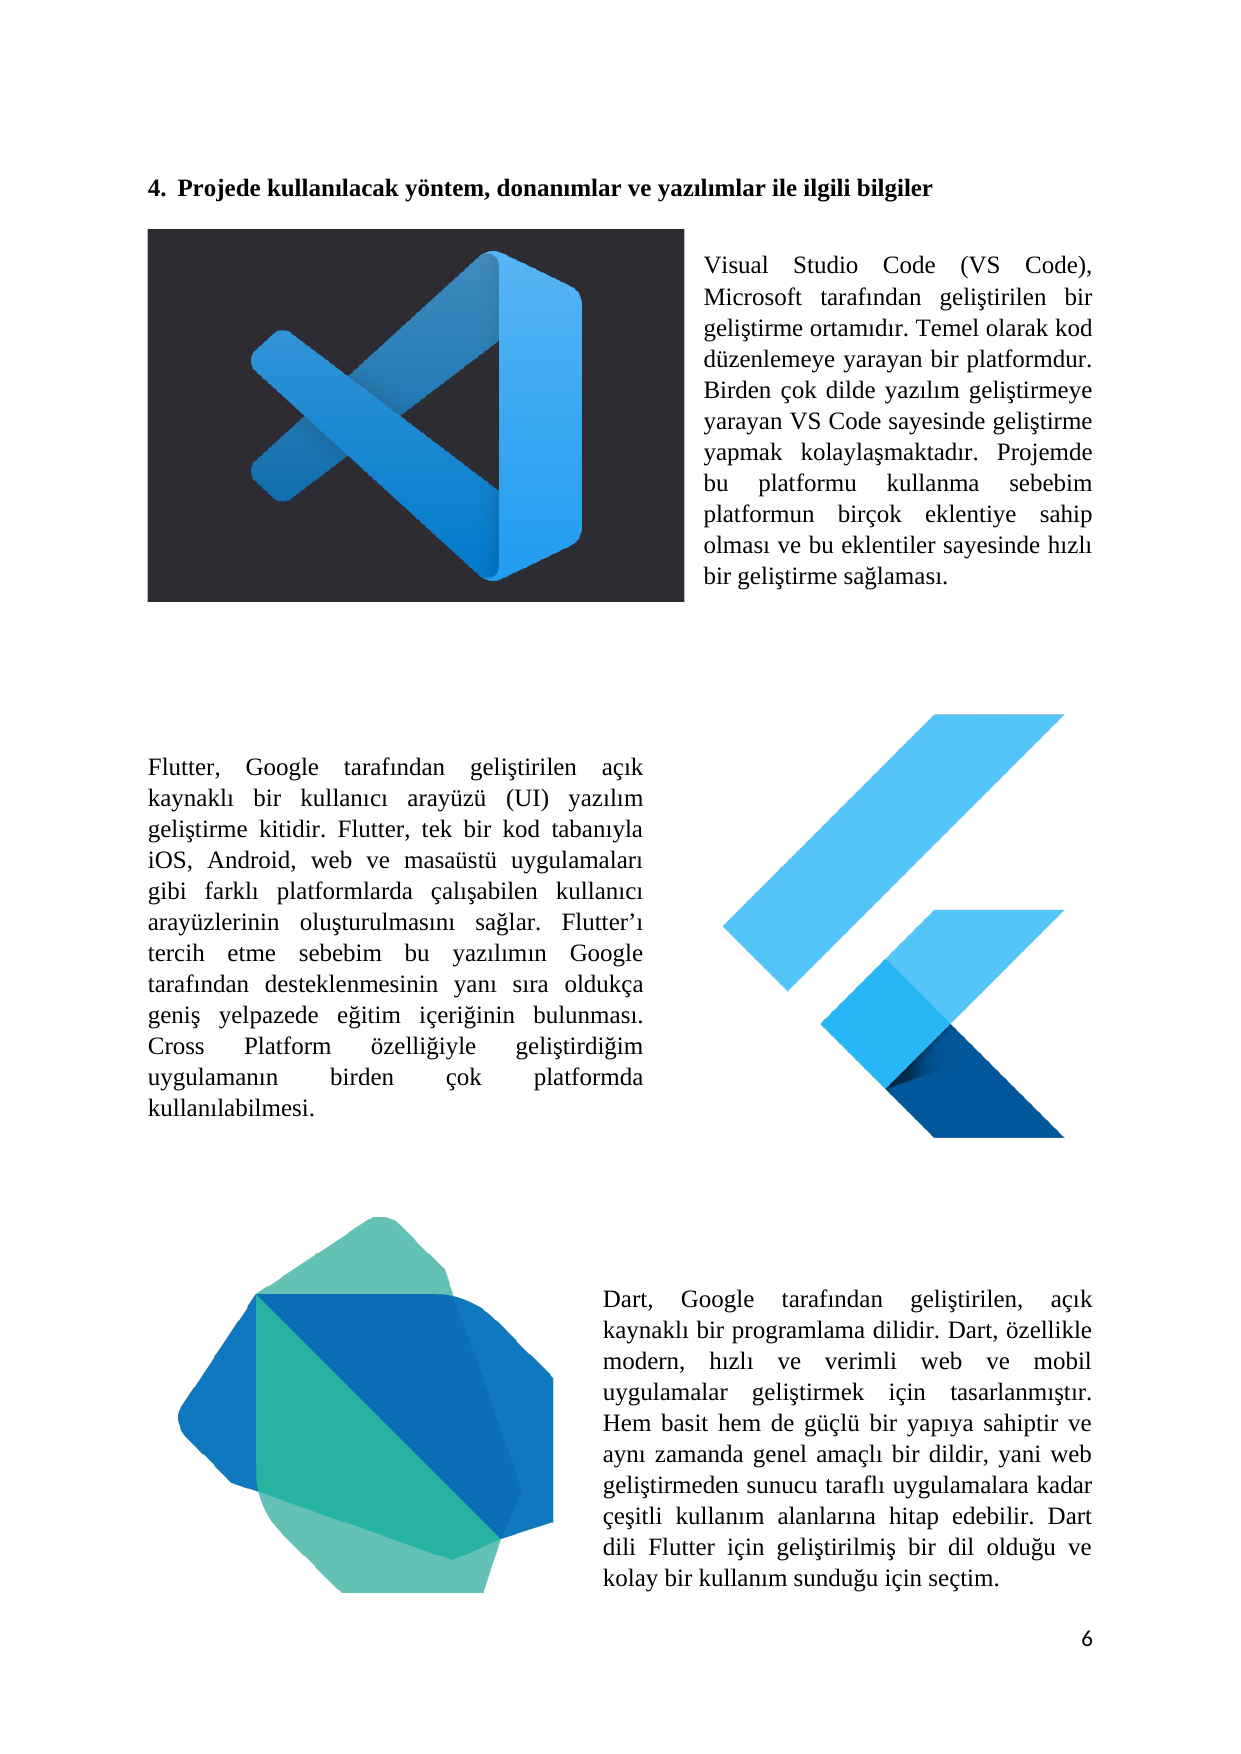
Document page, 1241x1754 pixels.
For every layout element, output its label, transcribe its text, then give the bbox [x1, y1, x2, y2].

picture [147, 1186, 584, 1623]
text Dart, Google tarafından geliştirilen, açık kaynaklı bir programlama dilidir. Dart, özellikle modern, hızlı ve verimli web ve mobil uygulamalar geliştirmek için tasarlanmıştır. Hem basit hem de güçlü bir yapıya sahiptir ve aynı zamanda genel amaçlı bir dildir, yani web geliştirmeden sunucu taraflı uygulamalara kadar çeşitli kullanım alanlarına hitap edebilir. Dart dili Flutter için geliştirilmiş bir dil olduğu ve kolay bir kullanım sunduğu için seçtim. [584, 1284, 1092, 1592]
picture [147, 229, 685, 602]
text Visual Studio Code (VS Code), Microsoft tarafından geliştirilen bir geliştirme ortamıdır. Temel olarak kod düzenlemeye yarayan bir platformdur. Birden çok dilde yazılım geliştirmeye yarayan VS Code sayesinde geliştirme yapmak kolaylaşmaktadır. Projemde bu platformu kullanma sebebim platformun birçok eklentiye sahip olması ve bu eklentiler sayesinde hızlı bir geliştirme sağlaması. [685, 251, 1092, 590]
text Flutter, Google tarafından geliştirilen açık kaynaklı bir kullanıcı arayüzü (UI) yazılım geliştirme kitidir. Flutter, tek bir kod tabanıyla iOS, Android, web ve masaüstü uygulamaları gibi farklı platformlarda çalışabilen kullanıcı arayüzlerinin oluşturulmasını sağlar. Flutter’ı tercih etme sebebim bu yazılımın Google tarafından desteklenmesinin yanı sıra oldukça geniş yelpazede eğitim içeriğinin bulunması. Cross Platform özelliğiyle geliştirdiğim uygulamanın birden çok platformda kullanılabilmesi. [148, 752, 662, 1122]
subtitle Projede kullanılacak yöntem, donanımlar ve yazılımlar ile ilgili bilgiler [148, 173, 1092, 201]
picture [662, 690, 1134, 1162]
